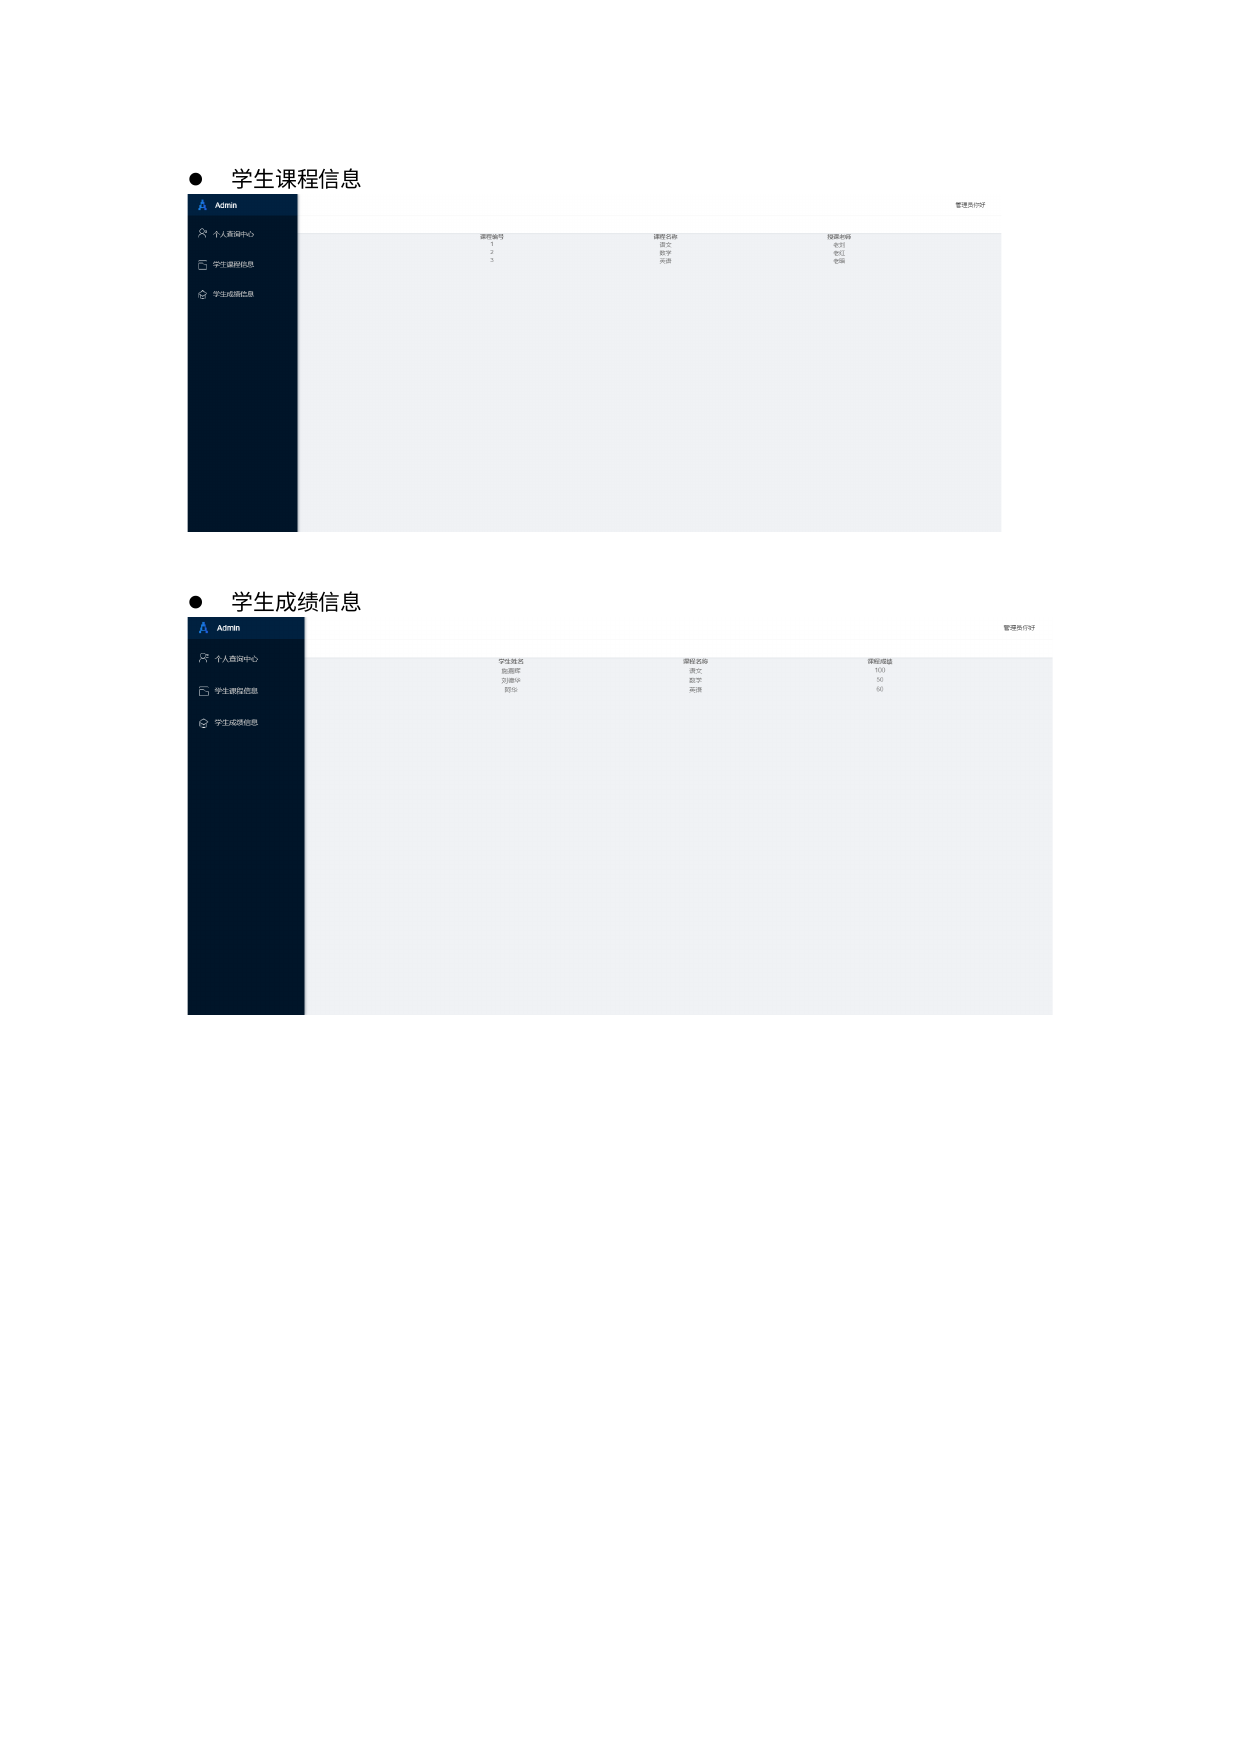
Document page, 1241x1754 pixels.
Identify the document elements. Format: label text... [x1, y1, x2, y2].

list 学生课程信息 [187, 162, 1053, 194]
picture [187, 617, 1053, 1015]
list 学生成绩信息 [187, 584, 1053, 617]
picture [187, 194, 1002, 532]
